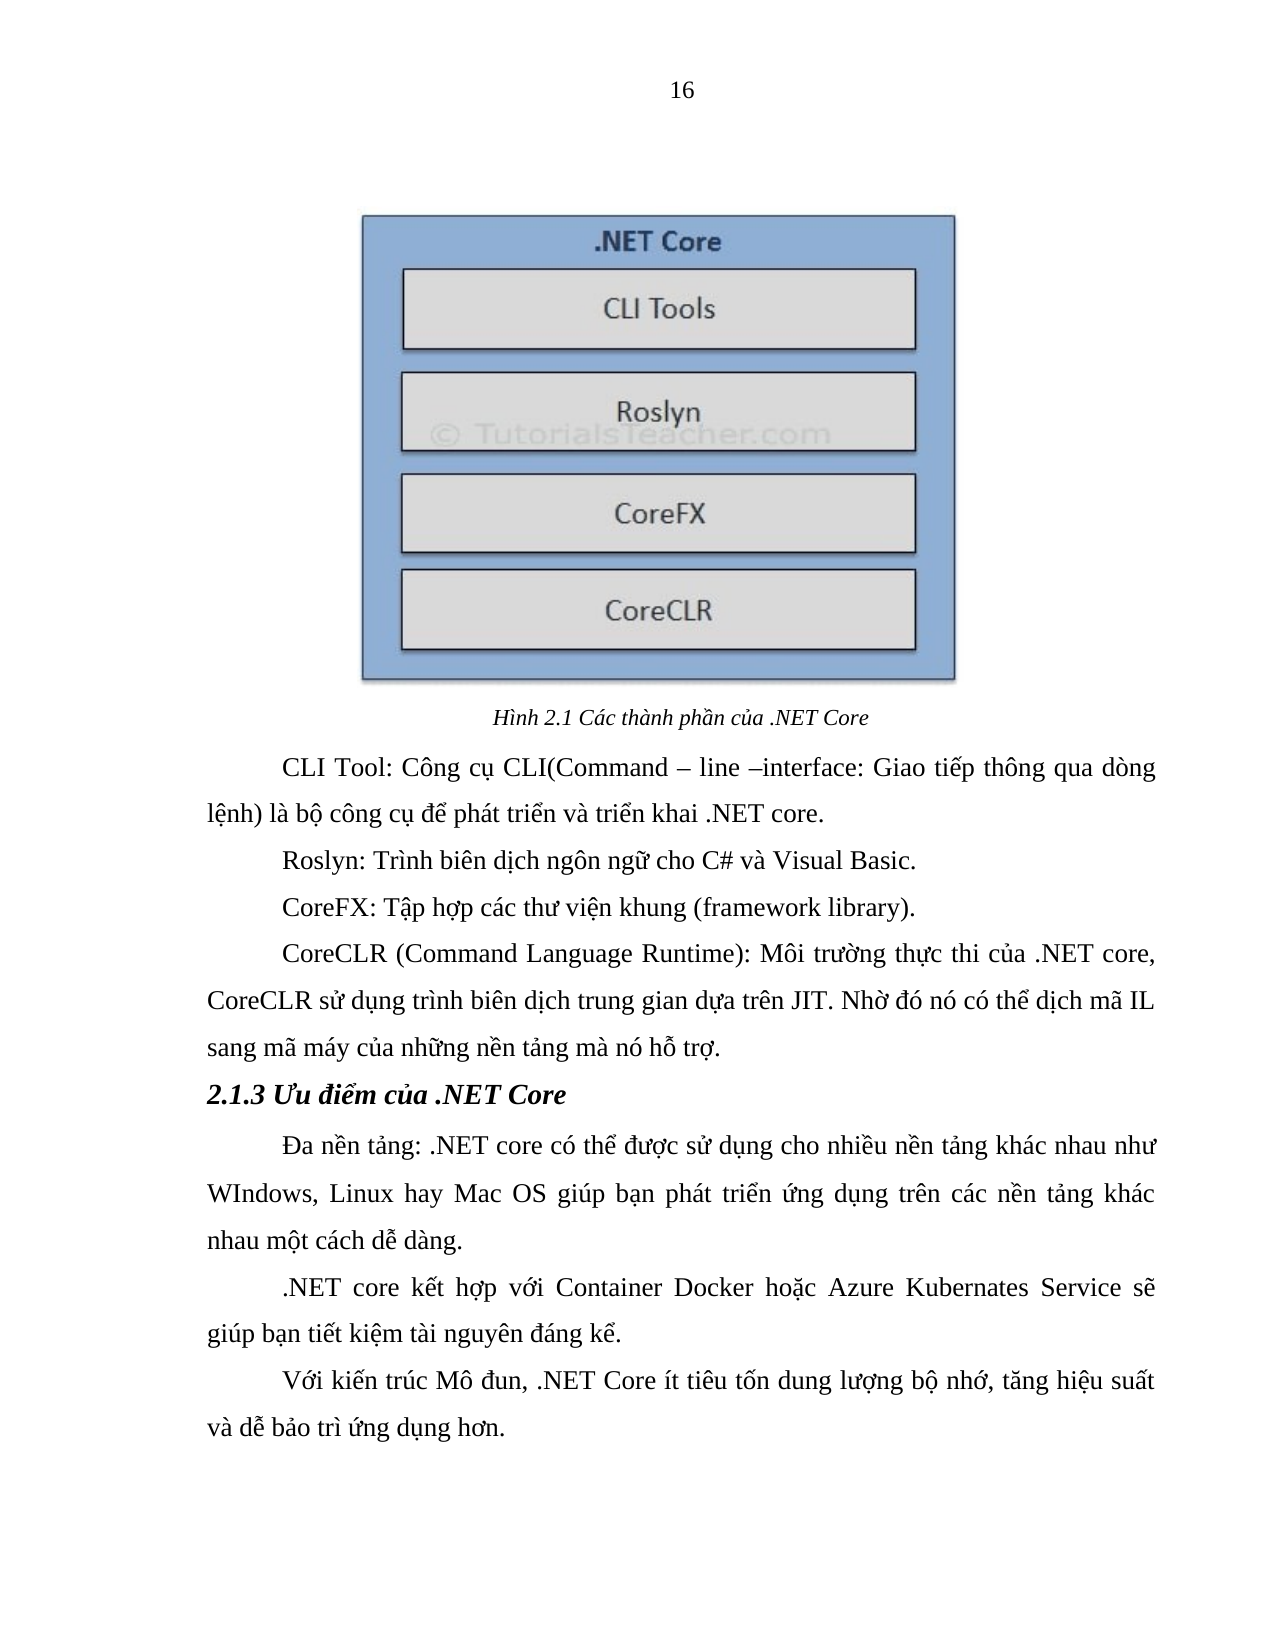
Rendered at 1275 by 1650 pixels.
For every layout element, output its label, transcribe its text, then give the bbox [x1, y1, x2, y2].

text .NET core kết hợp với Container Docker hoặc Azure Kubernates Service sẽ giúp bạn tiết kiệm tài nguyên đáng kể. [207, 1271, 1157, 1348]
text Roslyn: Trình biên dịch ngôn ngữ cho C# và Visual Basic. [207, 844, 1157, 875]
list Ưu điểm của .NET Core [207, 1077, 1157, 1111]
text CoreFX: Tập hợp các thư viện khung (framework library). [207, 891, 1157, 922]
text CoreCLR (Command Language Runtime): Môi trường thực thi của .NET core, CoreCLR sử dụng trình biên dịch trung gian dựa trên JIT. Nhờ đó nó có thể dịch mã IL sang mã máy của những nền tảng mà nó hỗ trợ. [207, 937, 1157, 1062]
picture [356, 206, 965, 688]
text Hình 2.1 Các thành phần của .NET Core [207, 703, 1157, 730]
text CLI Tool: Công cụ CLI(Command – line –interface: Giao tiếp thông qua dòng lệnh) là bộ công cụ để phát triển và triển khai .NET core. [207, 751, 1157, 828]
text Với kiến trúc Mô đun, .NET Core ít tiêu tốn dung lượng bộ nhớ, tăng hiệu suất và dễ bảo trì ứng dụng hơn. [207, 1364, 1157, 1442]
text Đa nền tảng: .NET core có thể được sử dụng cho nhiều nền tảng khác nhau như WIndows, Linux hay Mac OS giúp bạn phát triển ứng dụng trên các nền tảng khác nhau một cách dễ dàng. [207, 1128, 1157, 1255]
